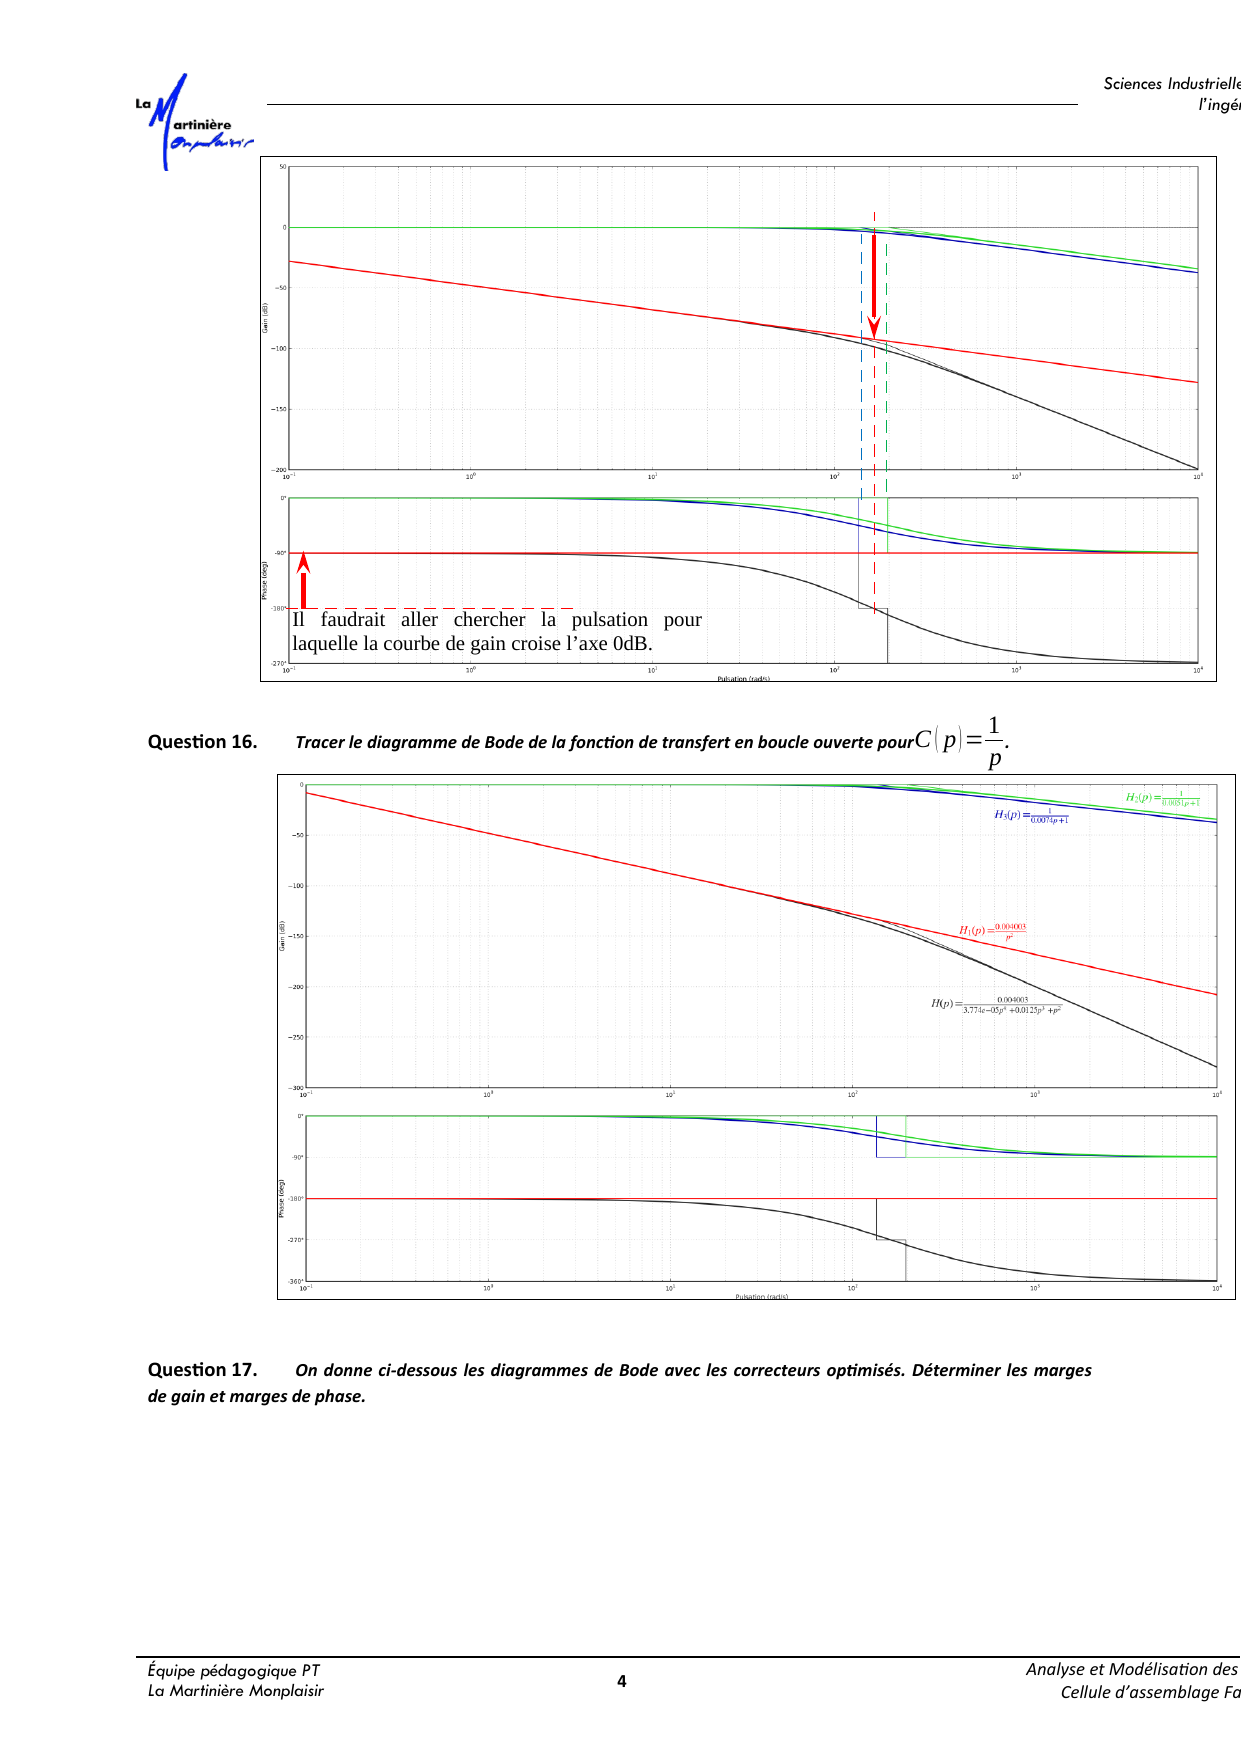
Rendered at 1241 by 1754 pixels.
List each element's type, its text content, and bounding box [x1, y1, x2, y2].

text On donne ci-dessous les diagrammes de Bode avec les correcteurs optimisés. Déterminer les marges de gain et marges de phase. [148, 1356, 1093, 1407]
picture [278, 775, 1235, 1299]
text Tracer le diagramme de Bode de la fonction de transfert en boucle ouverte pour. [148, 712, 1093, 771]
picture [261, 157, 1216, 681]
picture [136, 73, 254, 171]
